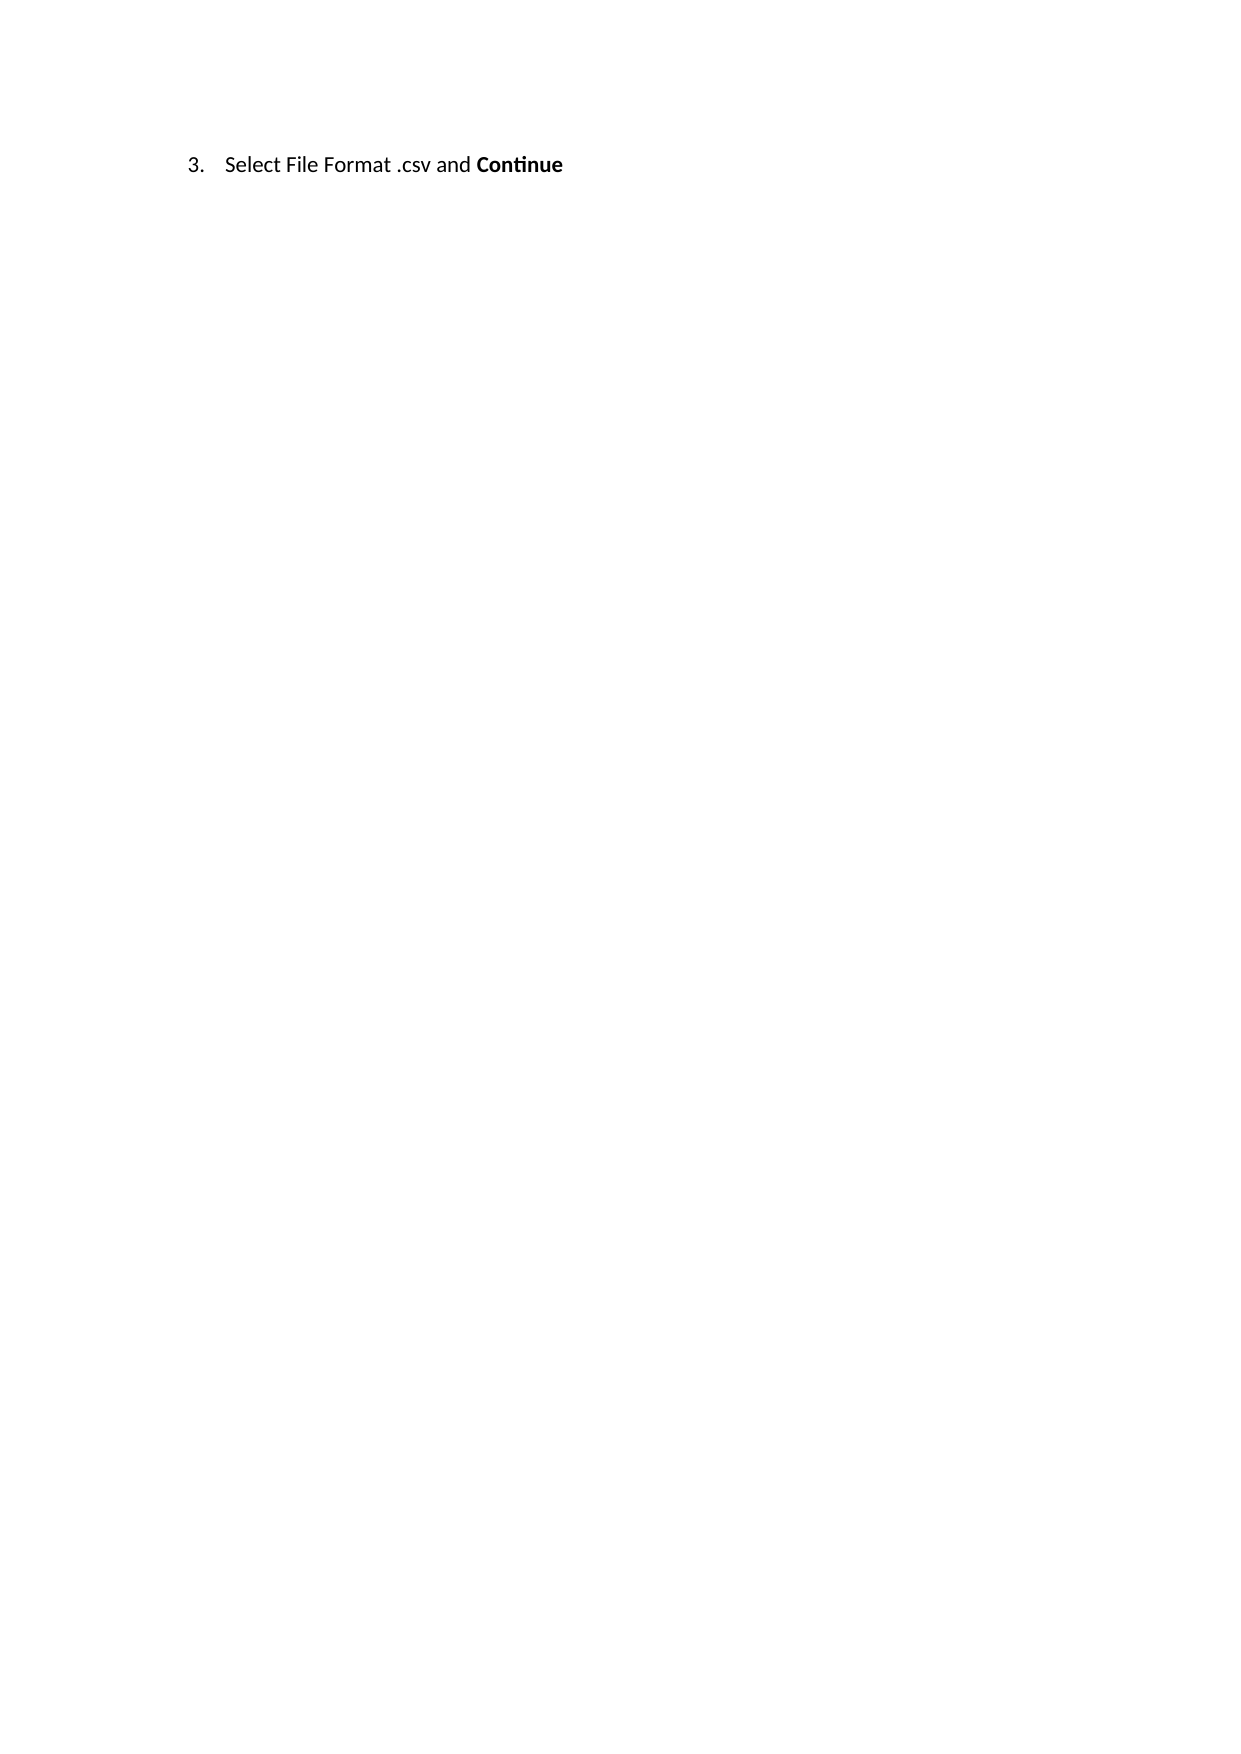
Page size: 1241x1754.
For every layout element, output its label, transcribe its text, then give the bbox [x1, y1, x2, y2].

list Select File Format .csv and Continue [187, 150, 1090, 178]
